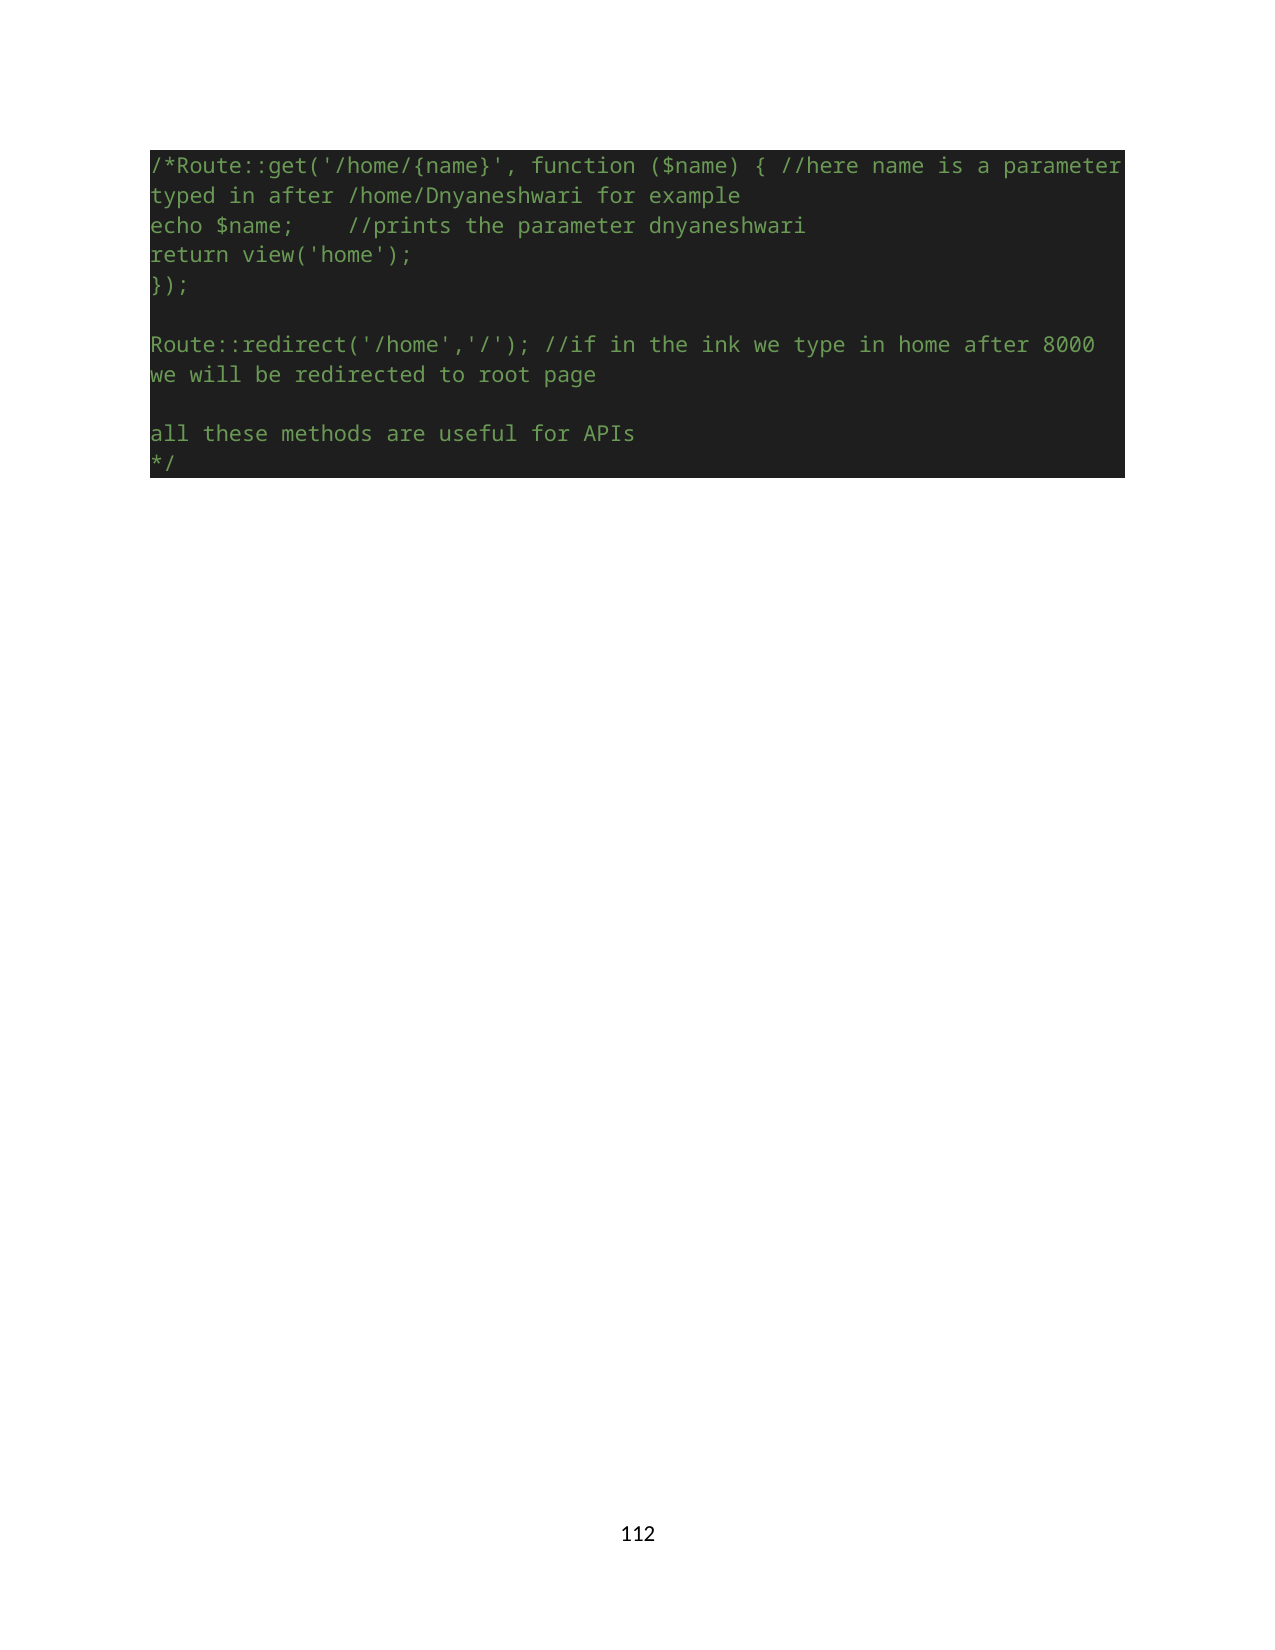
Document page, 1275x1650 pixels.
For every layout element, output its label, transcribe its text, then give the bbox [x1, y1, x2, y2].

text echo $name; //prints the parameter dnyaneshwari [150, 209, 1125, 239]
text all these methods are useful for APIs [150, 418, 1125, 448]
text */ [150, 448, 1125, 478]
text return view('home'); [150, 239, 1125, 269]
text Route::redirect('/home','/'); //if in the ink we type in home after 8000 we will be redirected to root page [150, 329, 1125, 388]
text /*Route::get('/home/{name}', function ($name) { //here name is a parameter typed in after /home/Dnyaneshwari for example [150, 150, 1125, 209]
text }); [150, 269, 1125, 299]
